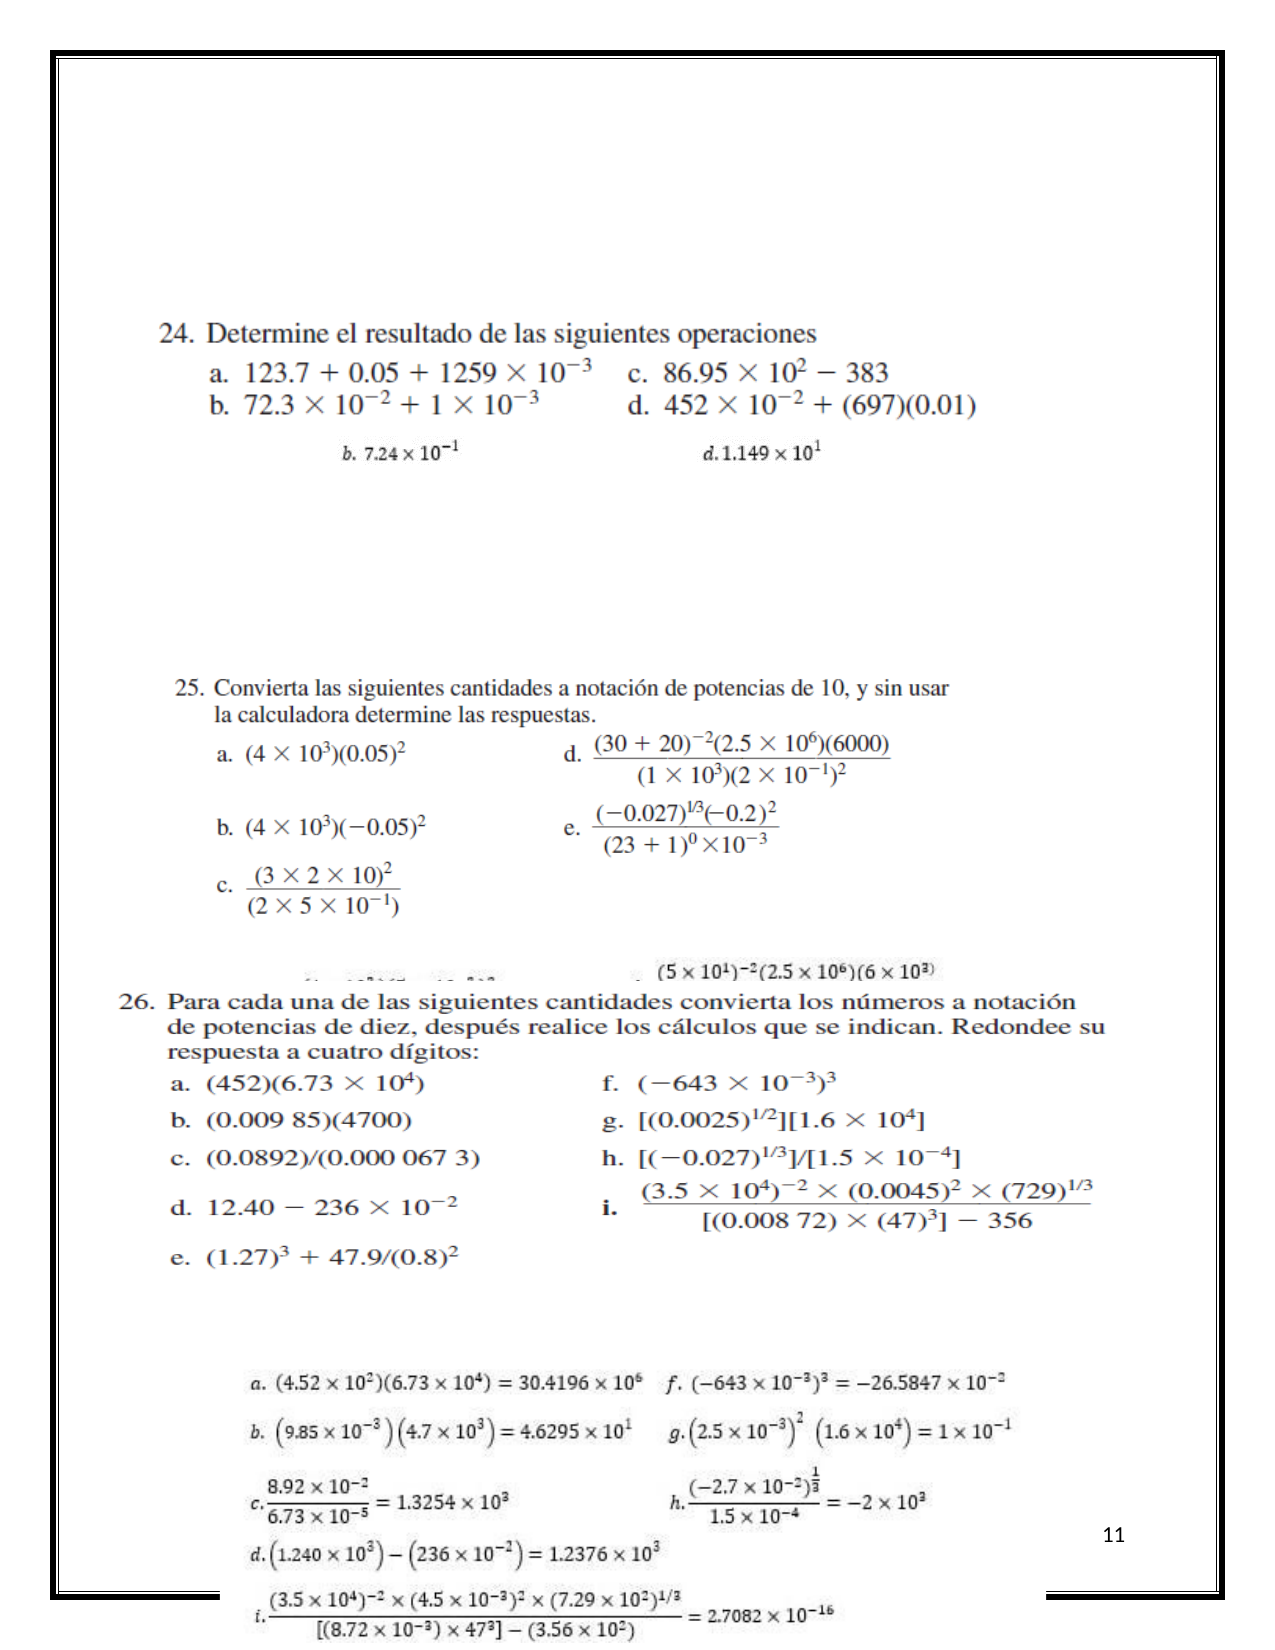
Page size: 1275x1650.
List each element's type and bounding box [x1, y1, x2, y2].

picture [149, 672, 983, 926]
picture [219, 1358, 1047, 1643]
picture [79, 957, 1111, 1289]
picture [150, 317, 1004, 475]
